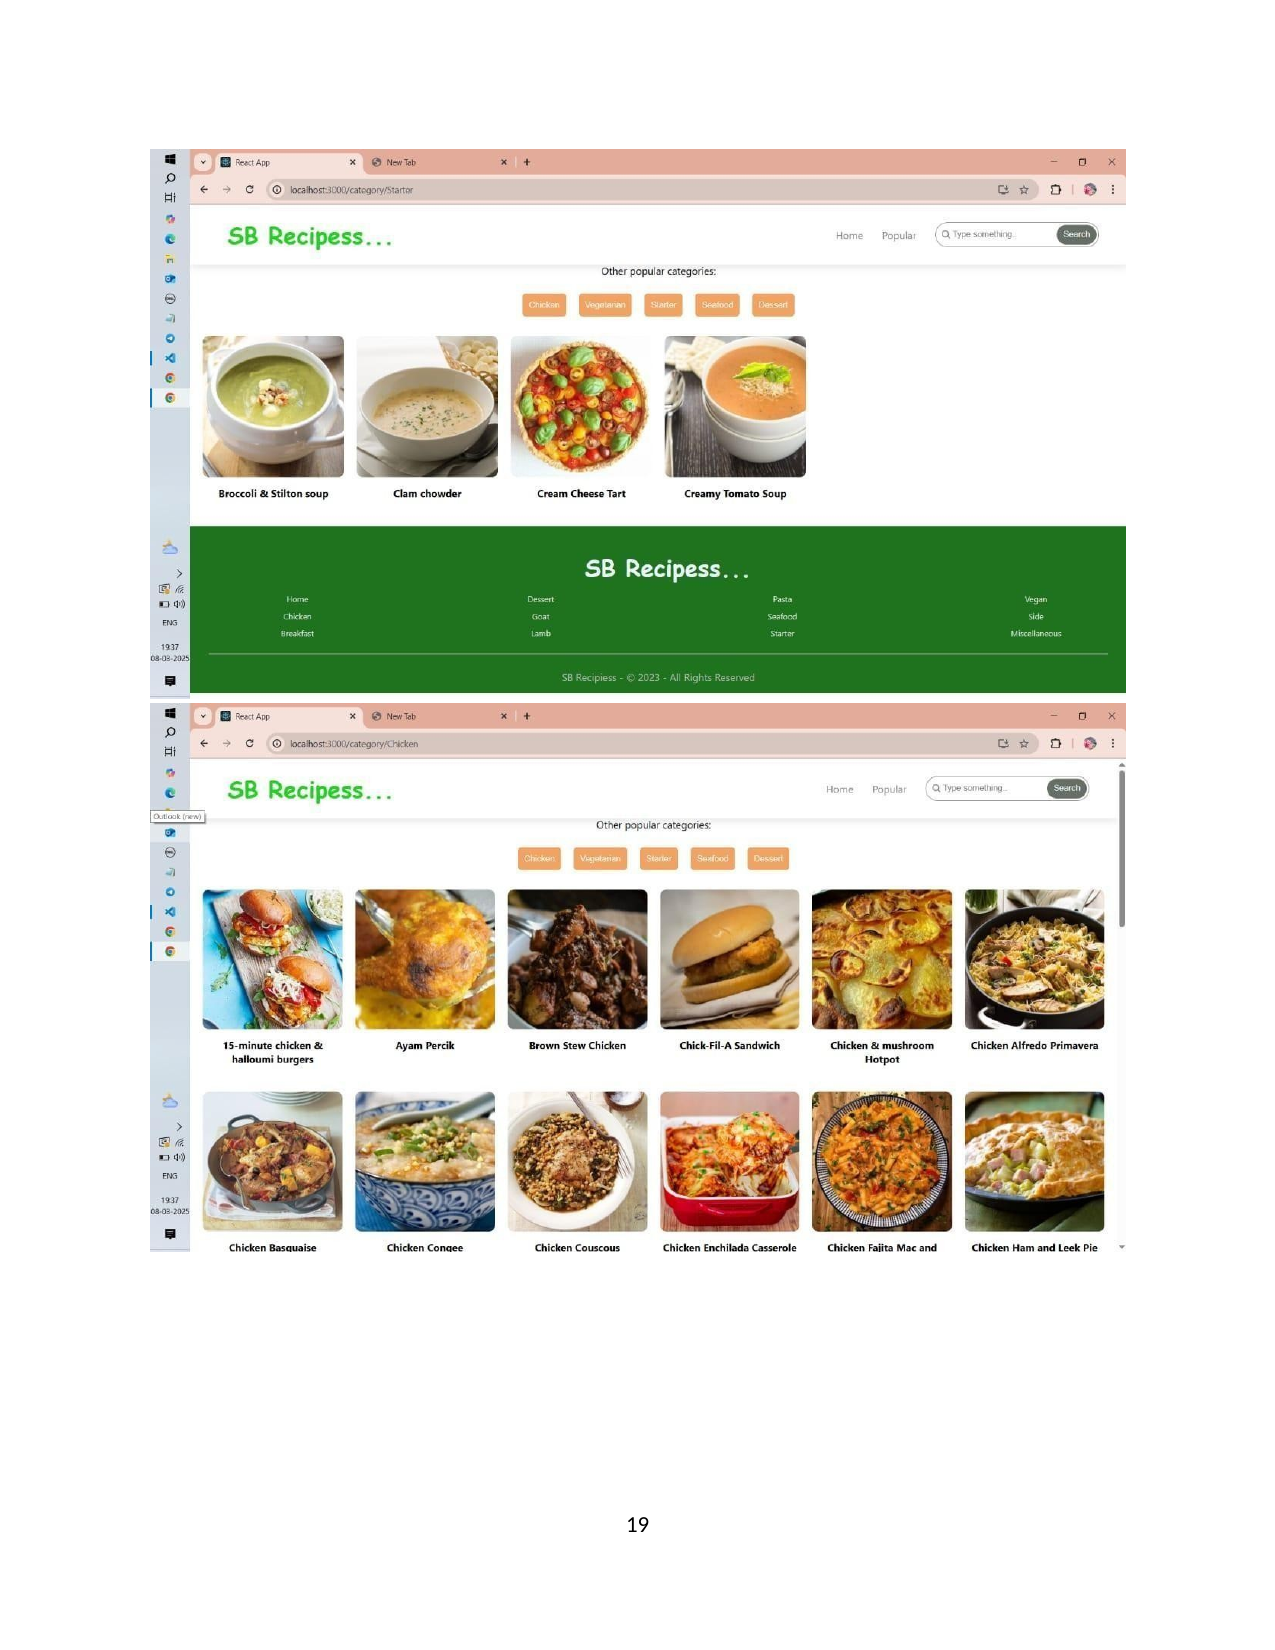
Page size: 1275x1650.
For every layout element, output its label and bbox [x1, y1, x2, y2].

picture [150, 149, 1126, 699]
picture [150, 703, 1126, 1252]
